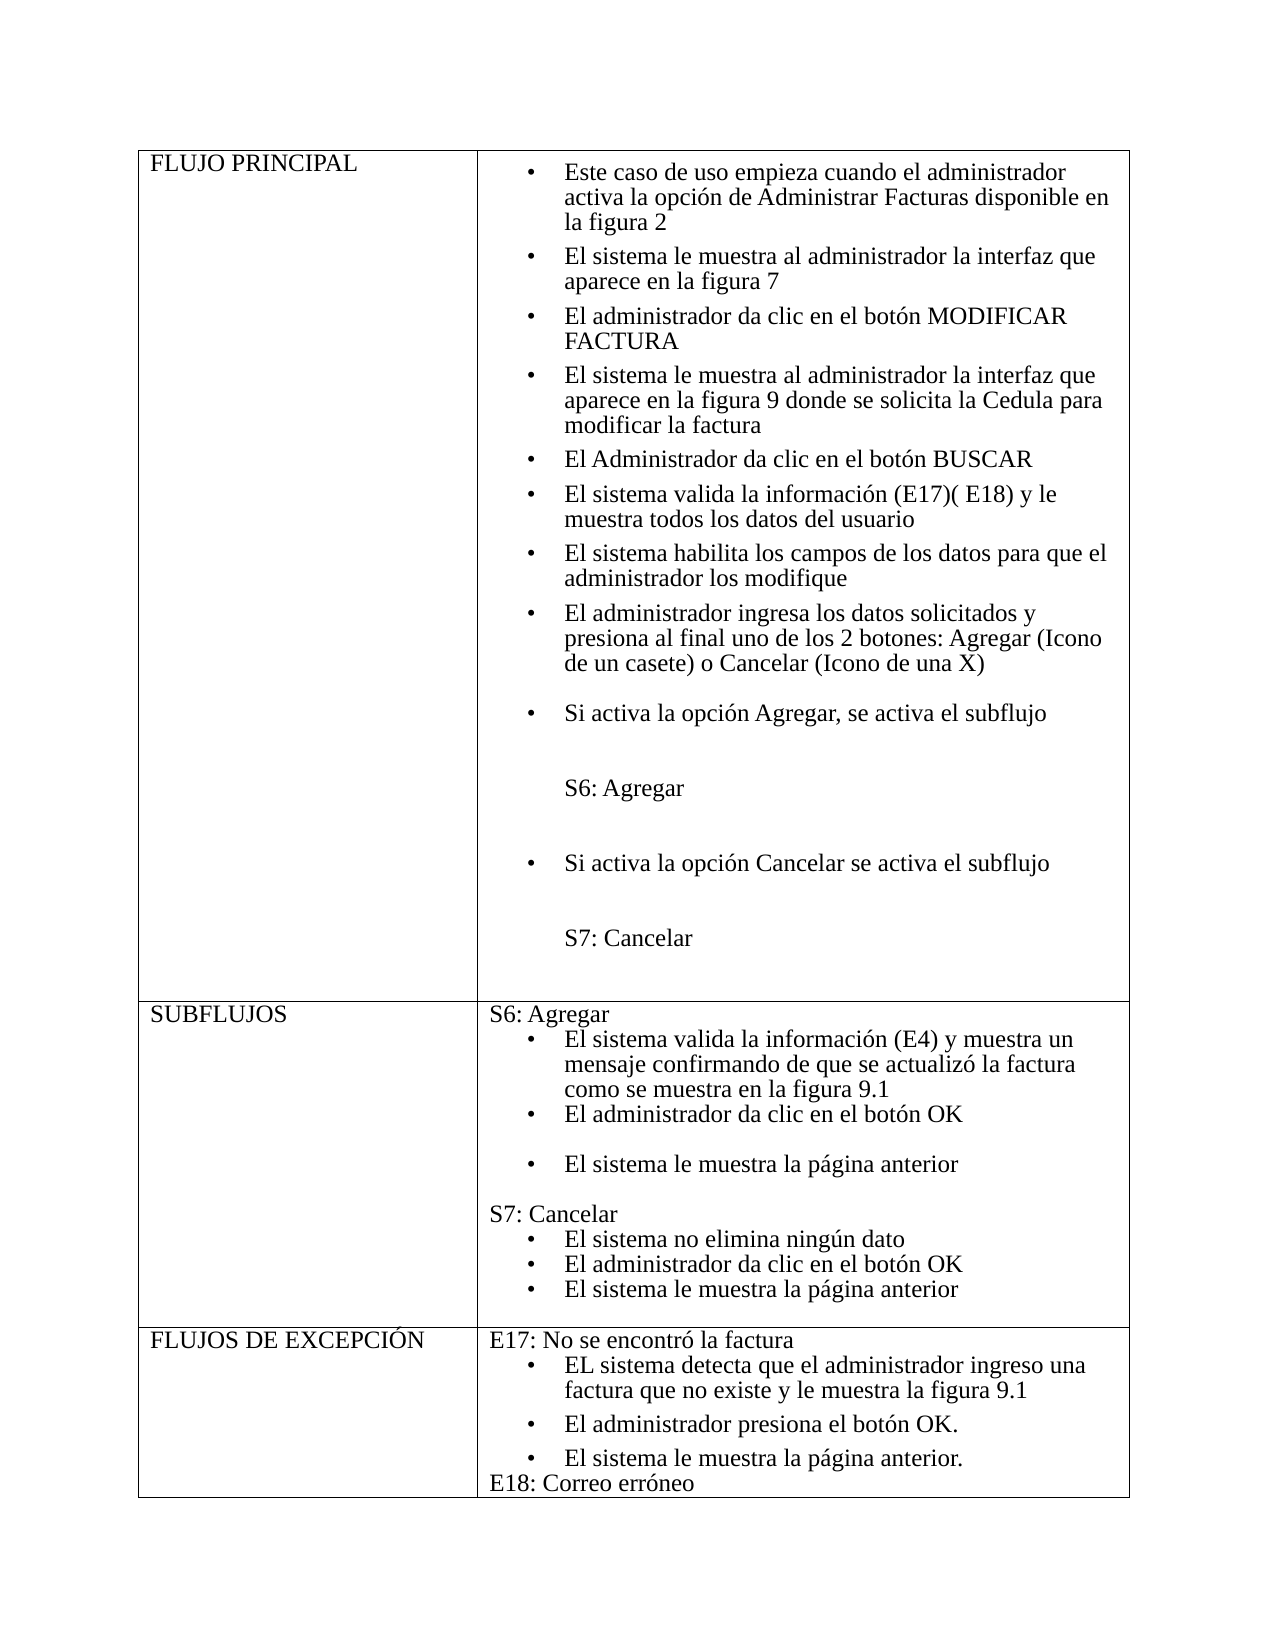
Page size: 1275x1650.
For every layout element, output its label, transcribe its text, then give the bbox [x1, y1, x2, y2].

table_cell FLUJO PRINCIPAL [139, 151, 477, 1001]
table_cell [478, 1328, 1129, 1497]
table_cell S6: Agregar El sistema valida la información (E4) y muestra un mensaje confirmando de que se actualizó la factura como se muestra en la figura 9.1 El administrador da clic en el botón OK El sistema le muestra la página anterior S7: Cancelar El sistema no elimina ningún dato El administrador da clic en el botón OK El sistema le muestra la página anterior [478, 1002, 1129, 1327]
table_cell SUBFLUJOS [139, 1002, 477, 1327]
table_cell Este caso de uso empieza cuando el administrador activa la opción de Administrar Facturas disponible en la figura 2 El sistema le muestra al administrador la interfaz que aparece en la figura 7 El administrador da clic en el botón MODIFICAR FACTURA El sistema le muestra al administrador la interfaz que aparece en la figura 9 donde se solicita la Cedula para modificar la factura El Administrador da clic en el botón BUSCAR El sistema valida la información (E17)( E18) y le muestra todos los datos del usuario El sistema habilita los campos de los datos para que el administrador los modifique El administrador ingresa los datos solicitados y presiona al final uno de los 2 botones: Agregar (Icono de un casete) o Cancelar (Icono de una X) Si activa la opción Agregar, se activa el subflujo S6: Agregar Si activa la opción Cancelar se activa el subflujo S7: Cancelar [478, 151, 1129, 1001]
table_cell FLUJOS DE EXCEPCIÓN [139, 1328, 477, 1497]
